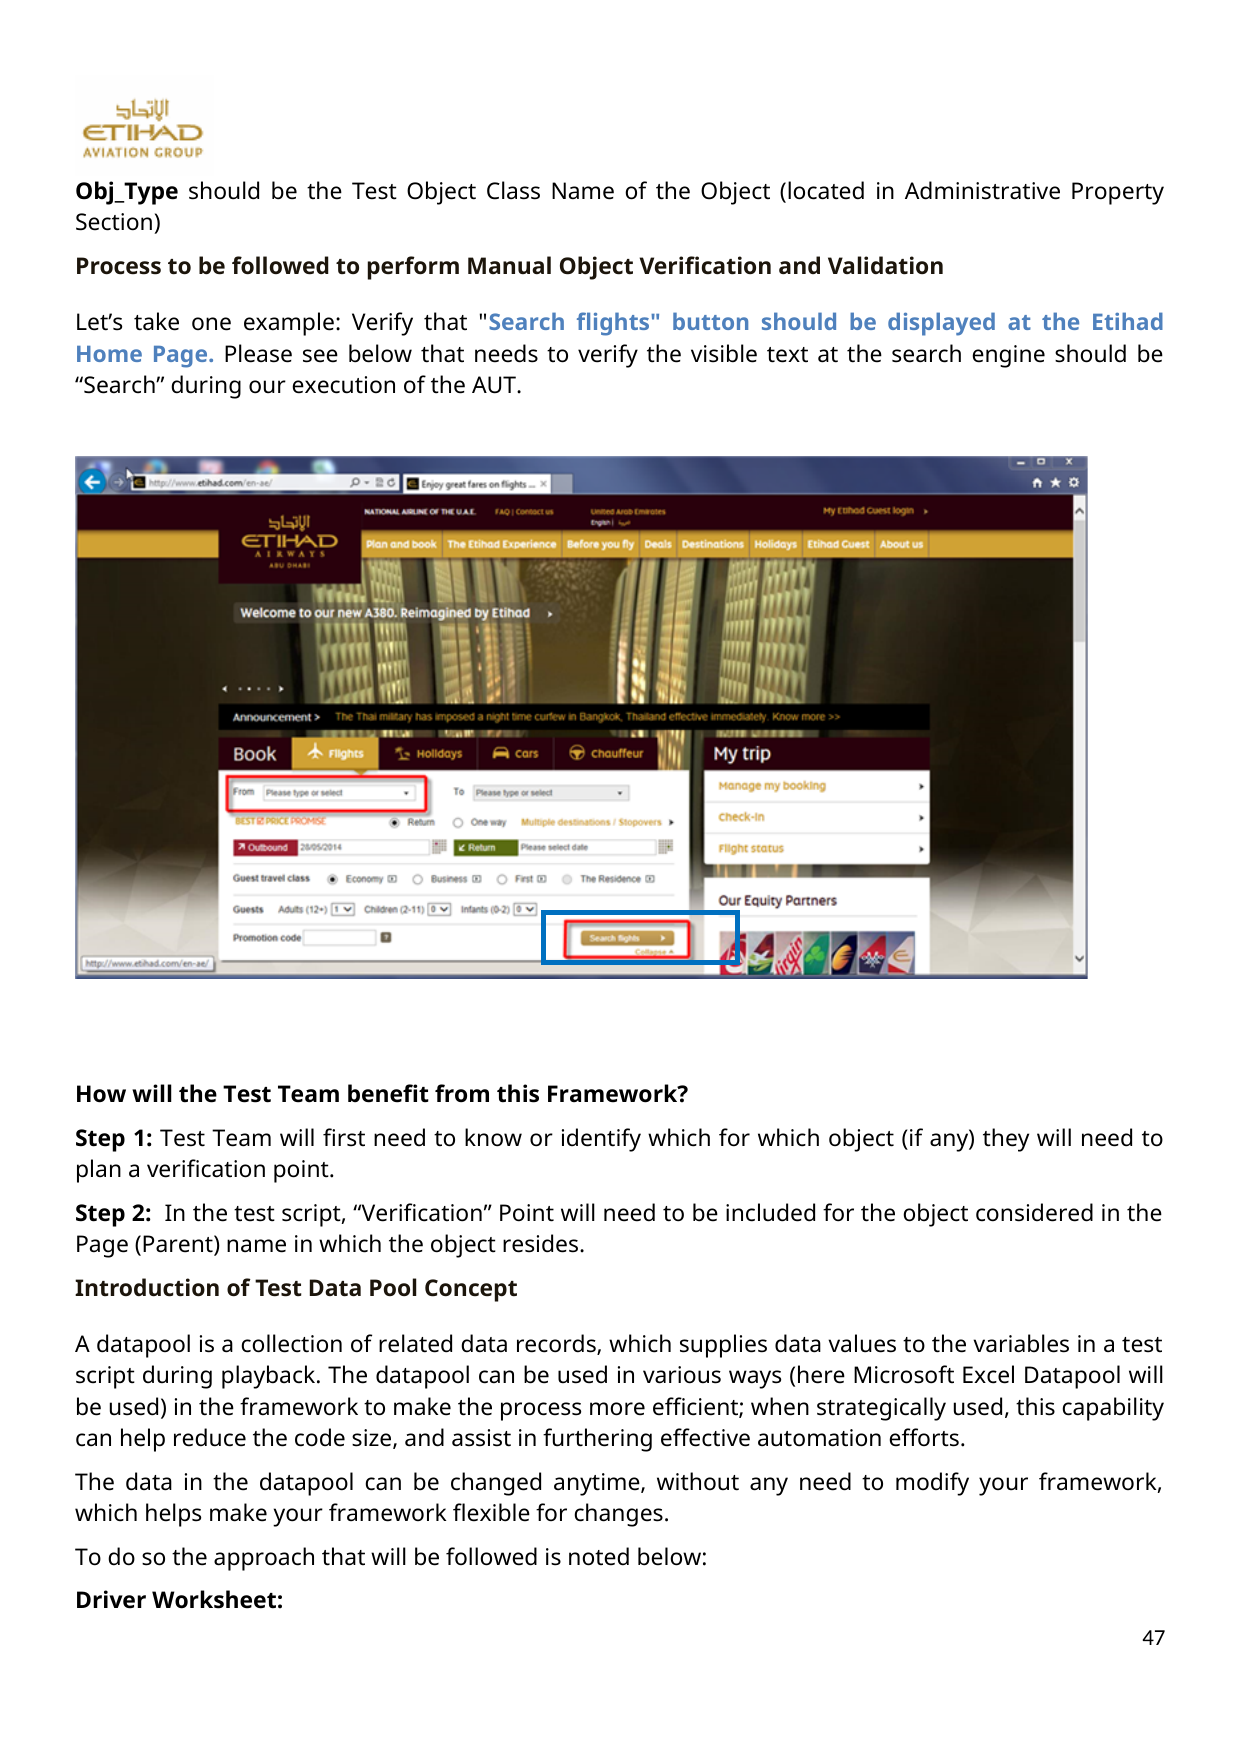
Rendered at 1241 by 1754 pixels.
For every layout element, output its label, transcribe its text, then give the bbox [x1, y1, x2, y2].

text Obj_Type should be the Test Object Class Name of the Object (located in Administrative Property Section) [75, 175, 1165, 237]
picture [75, 75, 214, 176]
list Introduction of Test Data Pool Concept [75, 1272, 1165, 1303]
list Process to be followed to perform Manual Object Verification and Validation [75, 250, 1165, 281]
text Let’s take one example: Verify that "Search flights" button should be displayed at the Etihad Home Page. Please see below that needs to verify the visible text at the search engine should be “Search” during our execution of the AUT. [75, 306, 1165, 400]
text The data in the datapool can be changed anytime, without any need to modify your framework, which helps make your framework flexible for changes. [75, 1466, 1165, 1528]
text Step 1: Test Team will first need to know or identify which for which object (if any) they will need to plan a verification point. [75, 1122, 1165, 1184]
text Driver Worksheet: [75, 1584, 1165, 1616]
picture [75, 456, 1088, 979]
text To do so the approach that will be followed is noted below: [75, 1541, 1165, 1572]
text A datapool is a collection of related data records, which supplies data values to the variables in a test script during playback. The datapool can be used in various ways (here Microsoft Excel Datapool will be used) in the framework to make the process more efficient; when strategically used, this capability can help reduce the code size, and assist in furthering effective automation efforts. [75, 1328, 1165, 1453]
text Step 2: In the test script, “Verification” Point will need to be included for the object considered in the Page (Parent) name in which the object resides. [75, 1197, 1165, 1259]
text How will the Test Team benefit from this Framework? [75, 1078, 1165, 1109]
